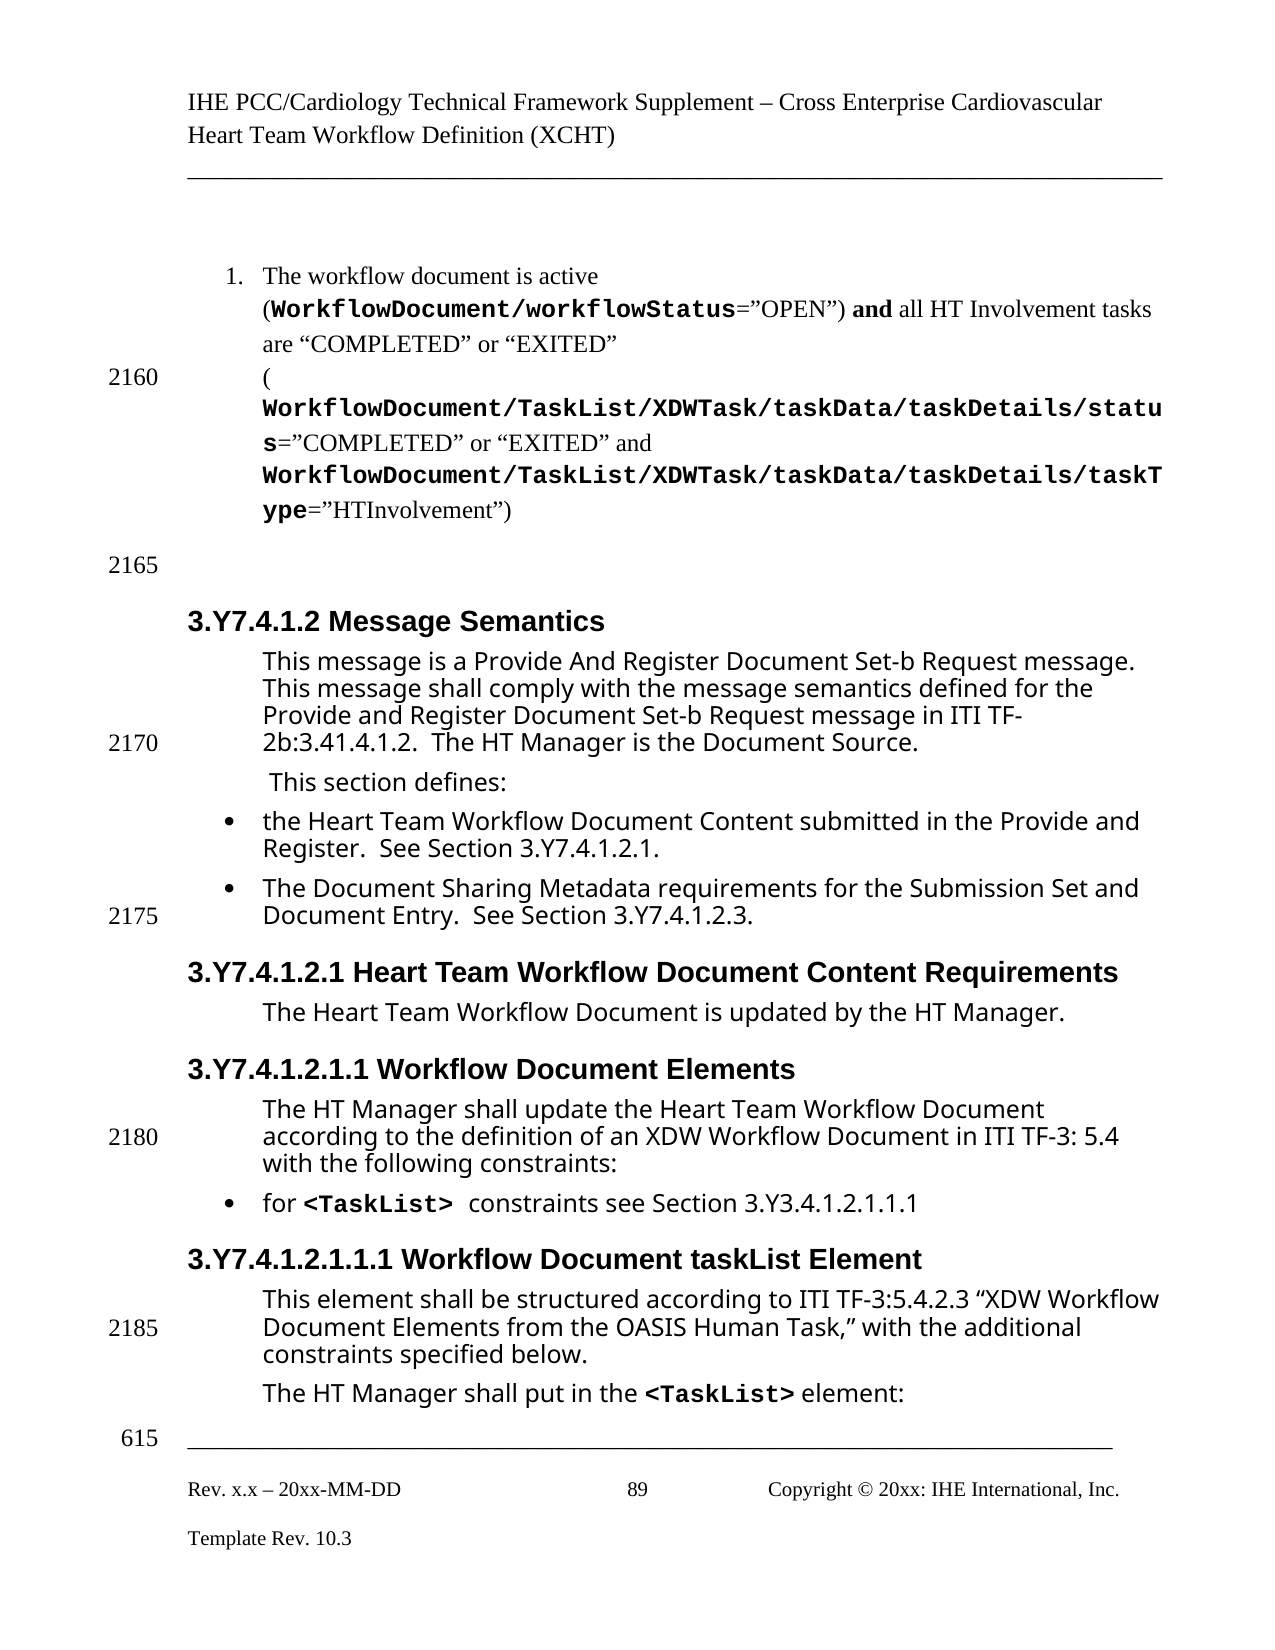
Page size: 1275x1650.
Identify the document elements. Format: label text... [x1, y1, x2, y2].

text The Heart Team Workflow Document is updated by the HT Manager. [262, 1000, 1162, 1027]
text The HT Manager shall put in the <TaskList> element: [262, 1381, 1162, 1408]
list The workflow document is active (WorkflowDocument/workflowStatus=”OPEN”) and all HT Involvement tasks are “COMPLETED” or “EXITED” (WorkflowDocument/TaskList/XDWTask/taskData/taskDetails/status=”COMPLETED” or “EXITED” and WorkflowDocument/TaskList/XDWTask/taskData/taskDetails/taskType=”HTInvolvement”) [225, 261, 1162, 526]
text This section defines: [262, 769, 1162, 797]
subtitle 3.Y7.4.1.2 Message Semantics [187, 604, 1162, 637]
list the Heart Team Workflow Document Content submitted in the Provide and Register. See Section 3.Y7.4.1.2.1. [225, 809, 1162, 863]
list for <TaskList> constraints see Section 3.Y3.4.1.2.1.1.1 [225, 1190, 1162, 1217]
subtitle 3.Y7.4.1.2.1 Heart Team Workflow Document Content Requirements [187, 955, 1162, 988]
list The Document Sharing Metadata requirements for the Submission Set and Document Entry. See Section 3.Y7.4.1.2.3. [225, 876, 1162, 930]
text This message is a Provide And Register Document Set-b Request message. This message shall comply with the message semantics defined for the Provide and Register Document Set-b Request message in ITI TF-2b:3.41.4.1.2. The HT Manager is the Document Source. [262, 649, 1162, 757]
text The HT Manager shall update the Heart Team Workflow Document according to the definition of an XDW Workflow Document in ITI TF-3: 5.4 with the following constraints: [262, 1097, 1162, 1178]
subtitle 3.Y7.4.1.2.1.1.1 Workflow Document taskList Element [187, 1242, 1162, 1276]
text This element shall be structured according to ITI TF-3:5.4.2.3 “XDW Workflow Document Elements from the OASIS Human Task,” with the additional constraints specified below. [262, 1287, 1162, 1368]
subtitle 3.Y7.4.1.2.1.1 Workflow Document Elements [187, 1052, 1162, 1085]
